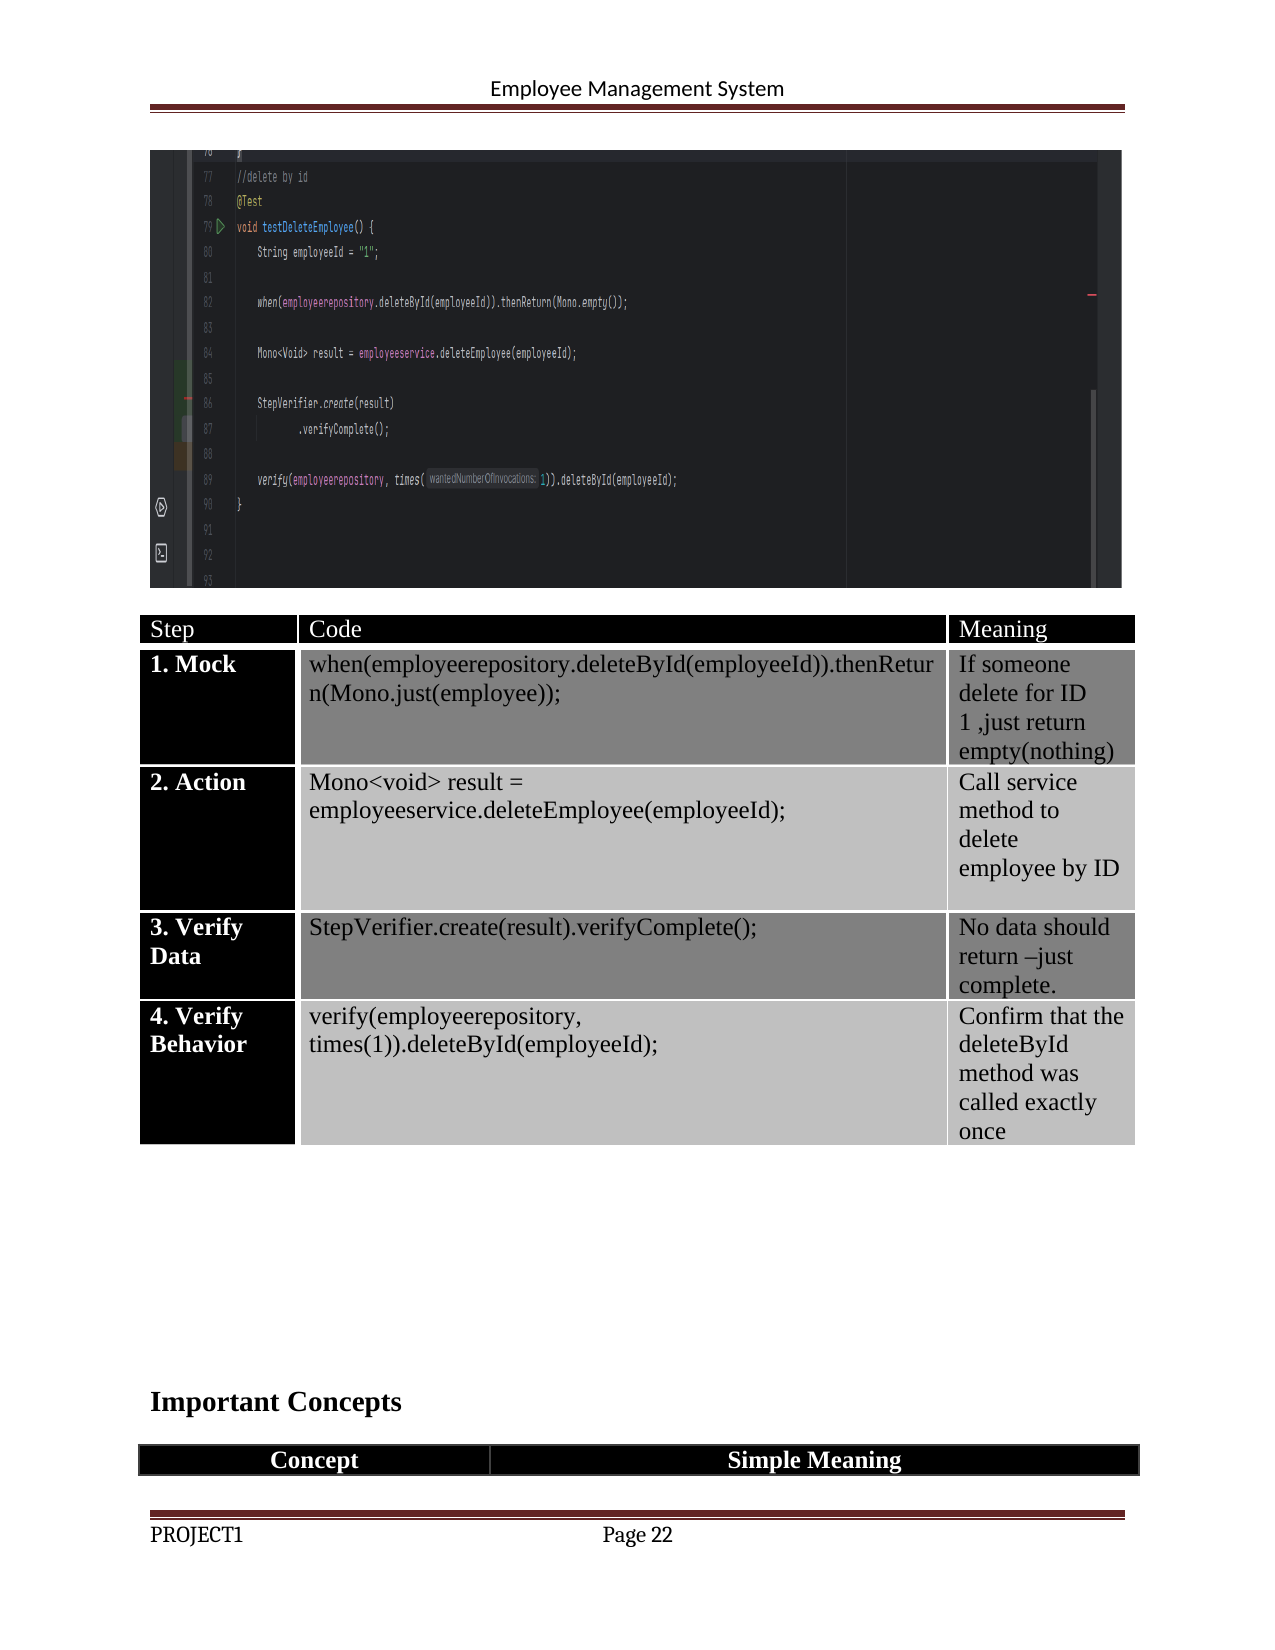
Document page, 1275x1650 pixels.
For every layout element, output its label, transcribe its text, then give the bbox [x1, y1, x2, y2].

table_cell 3. Verify Data [140, 913, 295, 999]
table_header Concept [140, 1446, 489, 1474]
table_cell No data should return –just complete. [949, 913, 1135, 999]
text Important Concepts [150, 1384, 1125, 1418]
table_cell verify(employeerepository, times(1)).deleteById(employeeId); [301, 1001, 947, 1144]
table_cell StepVerifier.create(result).verifyComplete(); [301, 913, 946, 999]
table_header Code [299, 615, 946, 643]
table_cell 1. Mock [140, 650, 295, 764]
table_cell Confirm that the deleteById method was called exactly once [948, 1001, 1135, 1144]
table_cell Call service method to delete employee by ID [948, 767, 1135, 910]
table_header Step [140, 615, 297, 643]
table_cell 2. Action [140, 767, 295, 910]
table_cell 4. Verify Behavior [140, 1001, 295, 1144]
picture [150, 150, 1122, 588]
table_cell when(employeerepository.deleteById(employeeId)).thenReturn(Mono.just(employee)); [301, 650, 946, 764]
table_cell Mono<void> result = employeeservice.deleteEmployee(employeeId); [301, 767, 947, 910]
table_header Simple Meaning [491, 1446, 1138, 1474]
table_cell If someone delete for ID 1 ,just return empty(nothing) [949, 650, 1135, 764]
table_header Meaning [949, 615, 1135, 643]
